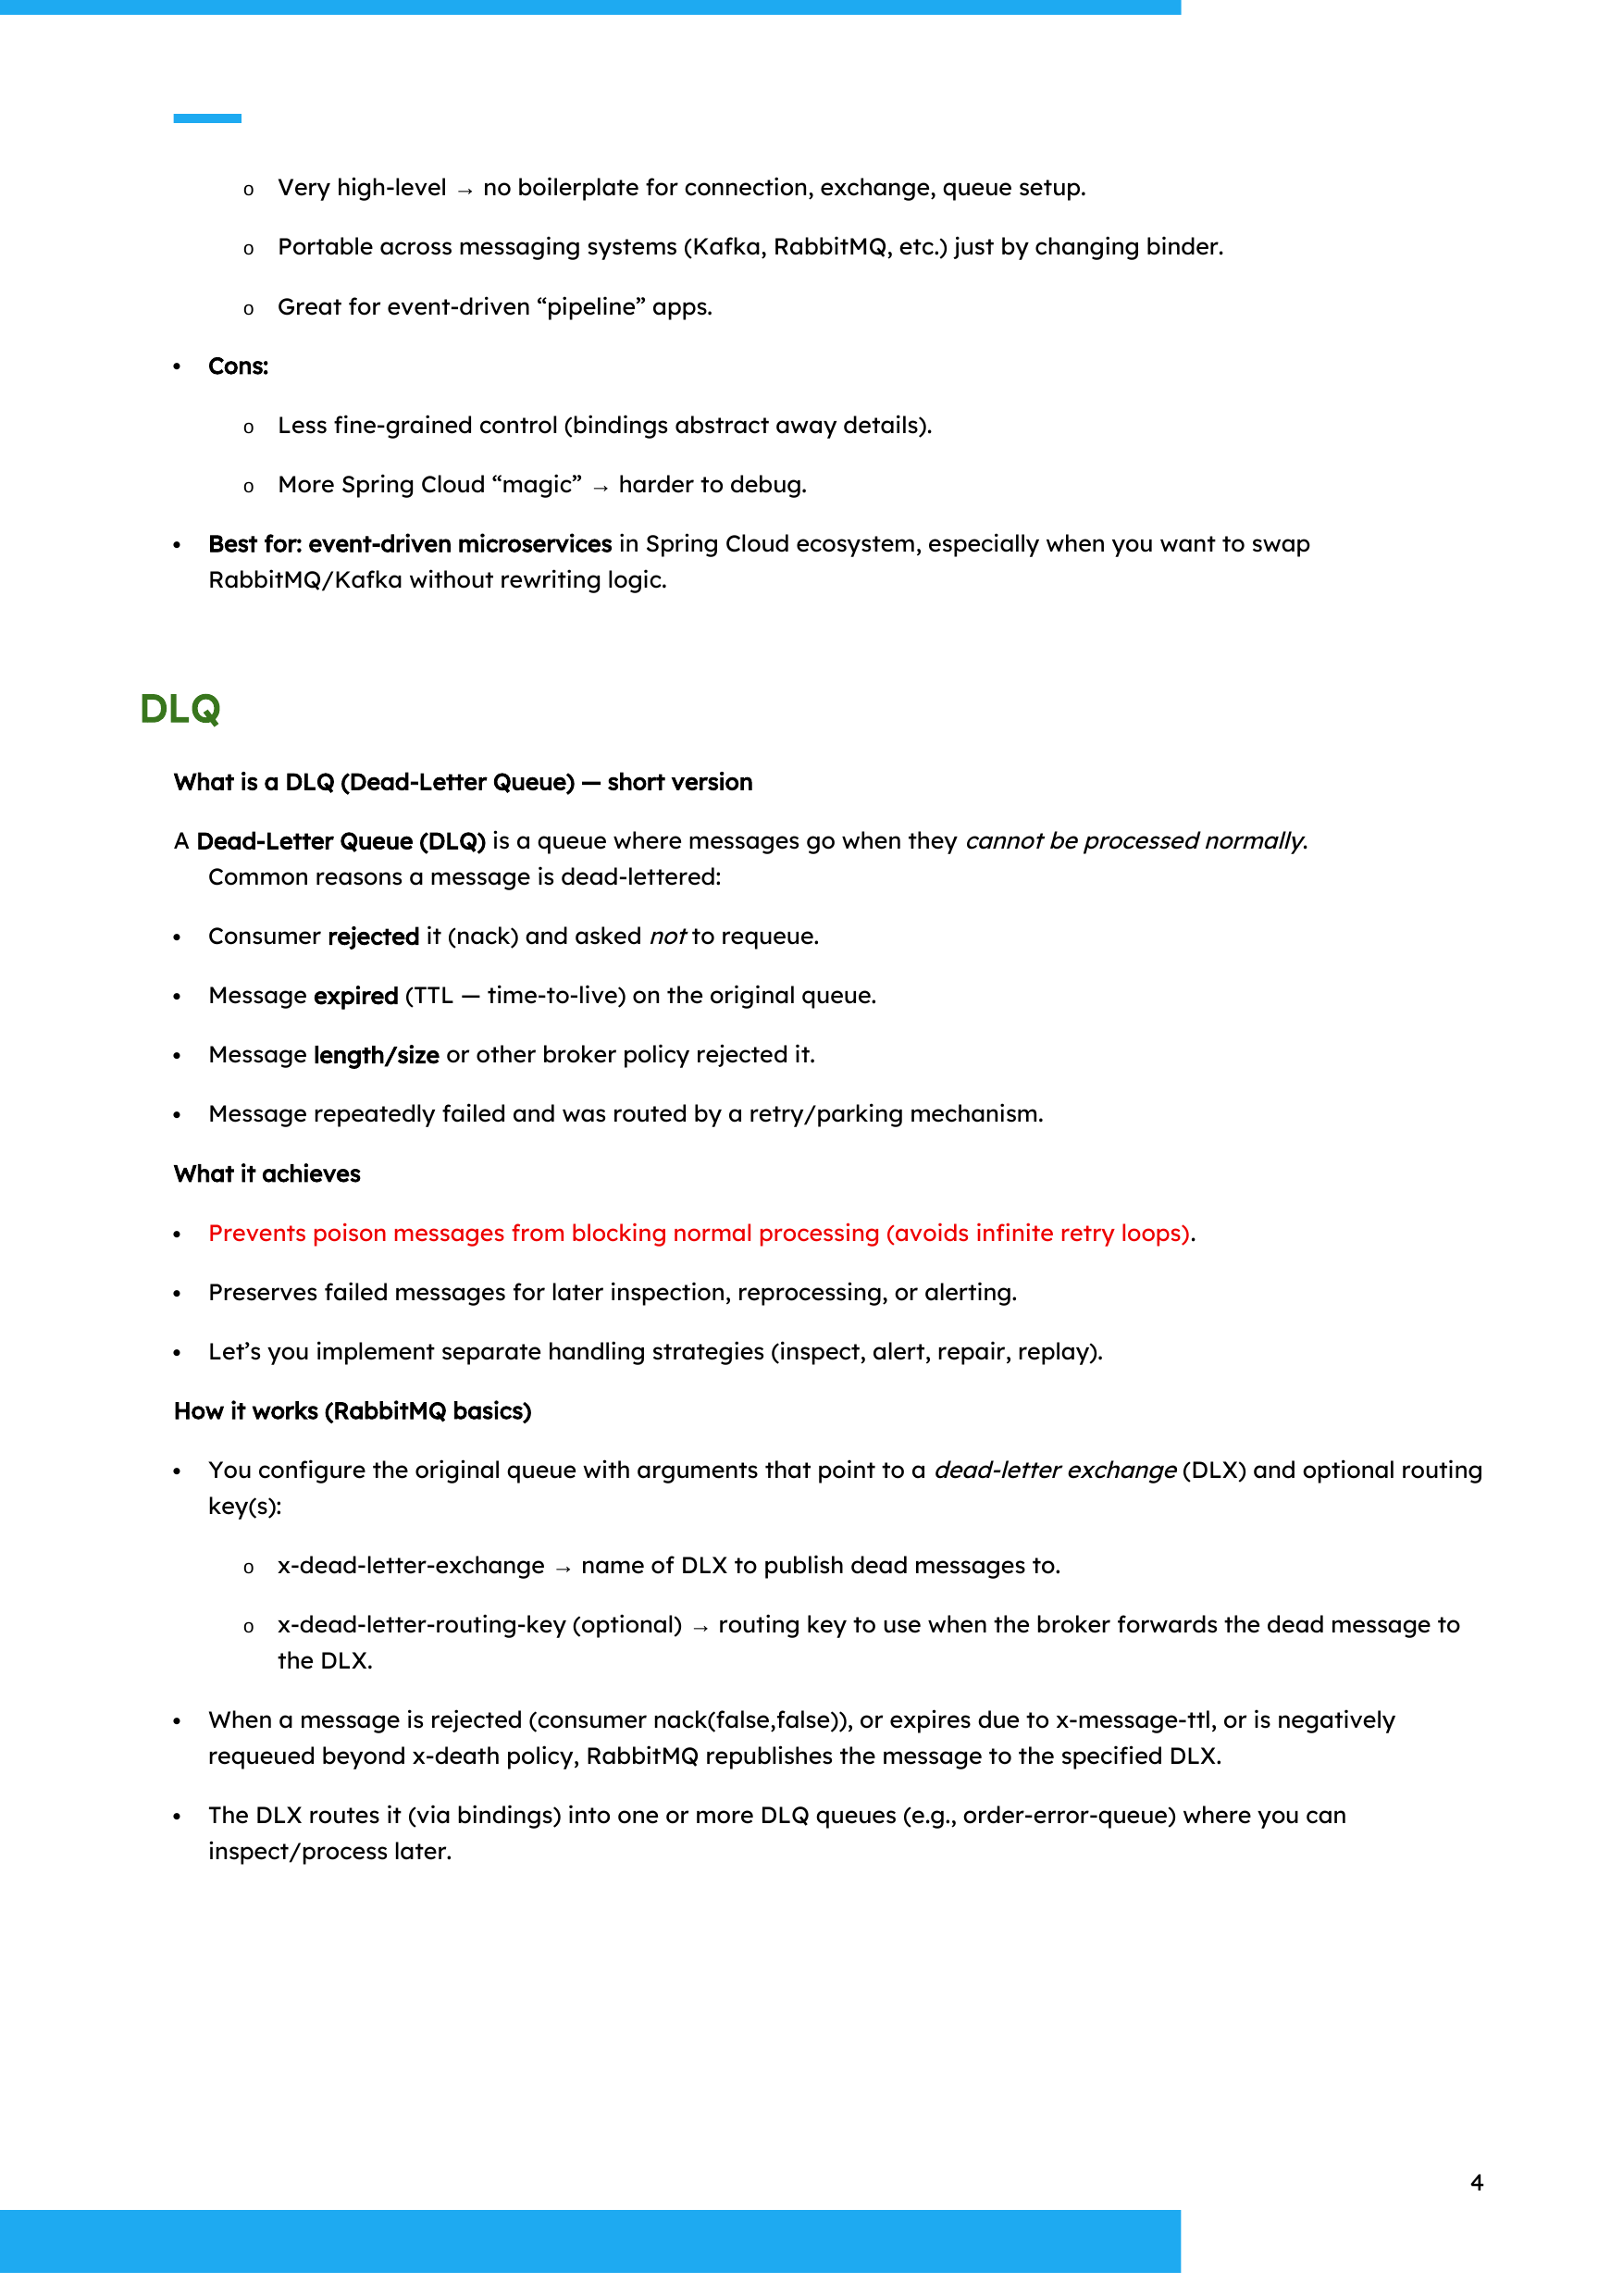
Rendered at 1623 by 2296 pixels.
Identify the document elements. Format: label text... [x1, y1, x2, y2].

text A Dead-Letter Queue (DLQ) is a queue where messages go when they cannot be processed normally. Common reasons a message is dead-lettered: [173, 825, 1484, 891]
list You configure the original queue with arguments that point to a dead-letter exchange (DLX) and optional routing key(s): [173, 1455, 1484, 1520]
list Consumer rejected it (nack) and asked not to requeue. [173, 922, 1484, 950]
list Prevents poison messages from blocking normal processing (avoids infinite retry loops). [173, 1218, 1484, 1247]
text How it works (RabbitMQ basics) [173, 1396, 1484, 1424]
picture [0, 0, 1182, 15]
list Let’s you implement separate handling strategies (inspect, alert, repair, replay). [173, 1336, 1484, 1365]
picture [173, 114, 242, 123]
list Great for event-driven “pipeline” apps. [242, 292, 1484, 320]
list Cons: [173, 351, 1484, 379]
list Message length/size or other broker policy rejected it. [173, 1040, 1484, 1069]
list When a message is rejected (consumer nack(false,false)), or expires due to x-message-ttl, or is negatively requeued beyond x-death policy, RabbitMQ republishes the message to the specified DLX. [173, 1705, 1484, 1770]
list x-dead-letter-routing-key (optional) → routing key to use when the broker forwards the dead message to the DLX. [242, 1609, 1484, 1675]
list Message repeatedly failed and was routed by a retry/parking mechanism. [173, 1099, 1484, 1128]
list Very high-level → no boilerplate for connection, exchange, queue setup. [242, 173, 1484, 202]
list Portable across messaging systems (Kafka, RabbitMQ, etc.) just by changing binder. [242, 232, 1484, 261]
list Best for: event-driven microservices in Spring Cloud ecosystem, especially when you want to swap RabbitMQ/Kafka without rewriting logic. [173, 528, 1484, 593]
list Preserves failed messages for later inspection, reprocessing, or alerting. [173, 1277, 1484, 1306]
picture [0, 2210, 1182, 2273]
list x-dead-letter-exchange → name of DLX to publish dead messages to. [242, 1550, 1484, 1580]
list The DLX routes it (via bindings) into one or more DLQ queues (e.g., order-error-queue) where you can inspect/process later. [173, 1801, 1484, 1866]
subtitle DLQ [139, 683, 1484, 731]
list More Spring Cloud “magic” → harder to debug. [242, 469, 1484, 498]
text What it achieves [173, 1159, 1484, 1187]
list Less fine-grained control (bindings abstract away details). [242, 410, 1484, 439]
text What is a DLQ (Dead-Letter Queue) — short version [173, 766, 1484, 796]
list Message expired (TTL — time-to-live) on the original queue. [173, 981, 1484, 1010]
